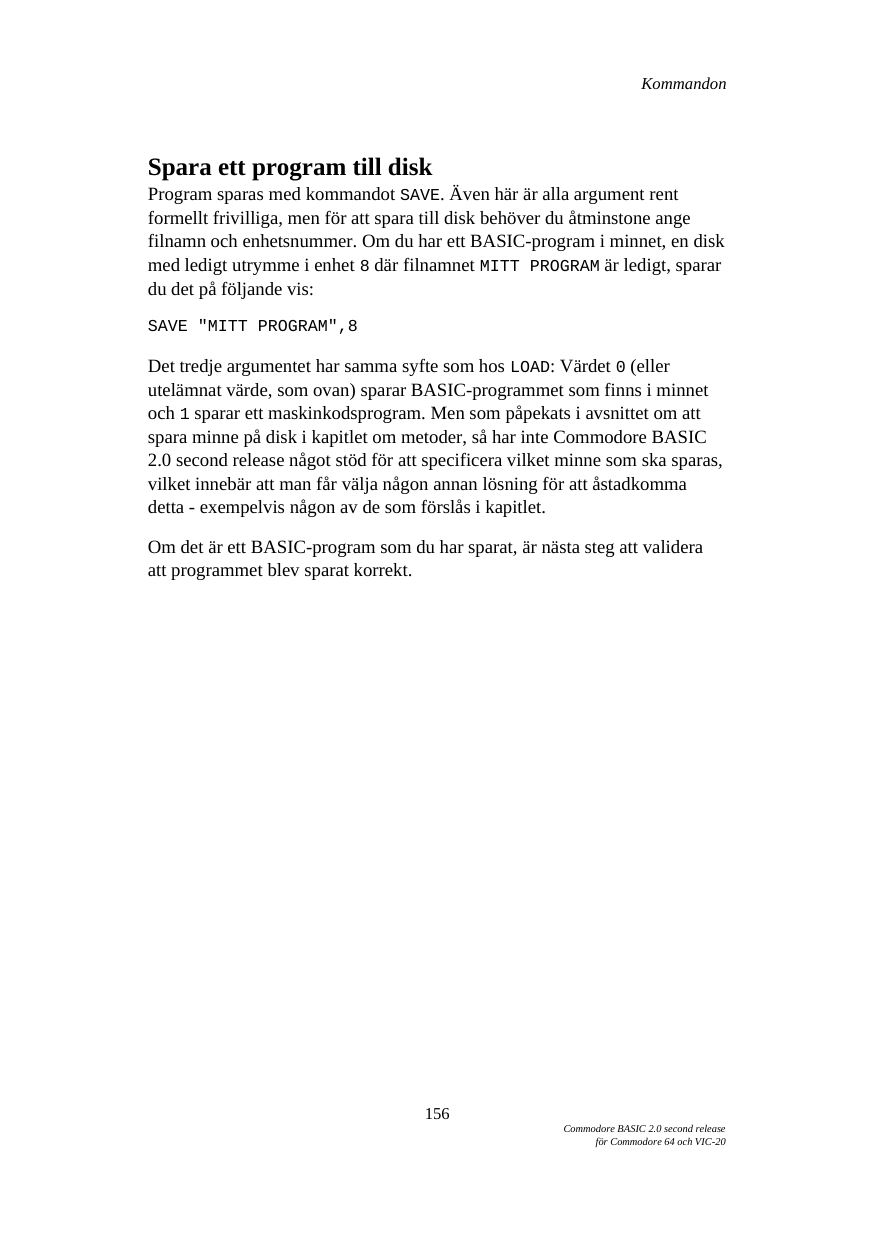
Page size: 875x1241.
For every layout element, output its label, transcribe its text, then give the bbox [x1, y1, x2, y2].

text SAVE "MITT PROGRAM",8 [148, 318, 726, 336]
subtitle Spara ett program till disk [148, 152, 726, 181]
text Det tredje argumentet har samma syfte som hos LOAD: Värdet 0 (eller utelämnat värde, som ovan) sparar BASIC-programmet som finns i minnet och 1 sparar ett maskinkodsprogram. Men som påpekats i avsnittet om att spara minne på disk i kapitlet om metoder, så har inte Commodore BASIC 2.0 second release något stöd för att specificera vilket minne som ska sparas, vilket innebär att man får välja någon annan lösning för att åstadkomma detta - exempelvis någon av de som förslås i kapitlet. [148, 354, 726, 517]
text Om det är ett BASIC-program som du har sparat, är nästa steg att validera att programmet blev sparat korrekt. [148, 536, 726, 581]
text Program sparas med kommandot SAVE. Även här är alla argument rent formellt frivilliga, men för att spara till disk behöver du åtminstone ange filnamn och enhetsnummer. Om du har ett BASIC-program i minnet, en disk med ledigt utrymme i enhet 8 där filnamnet MITT PROGRAM är ledigt, sparar du det på följande vis: [148, 183, 726, 299]
